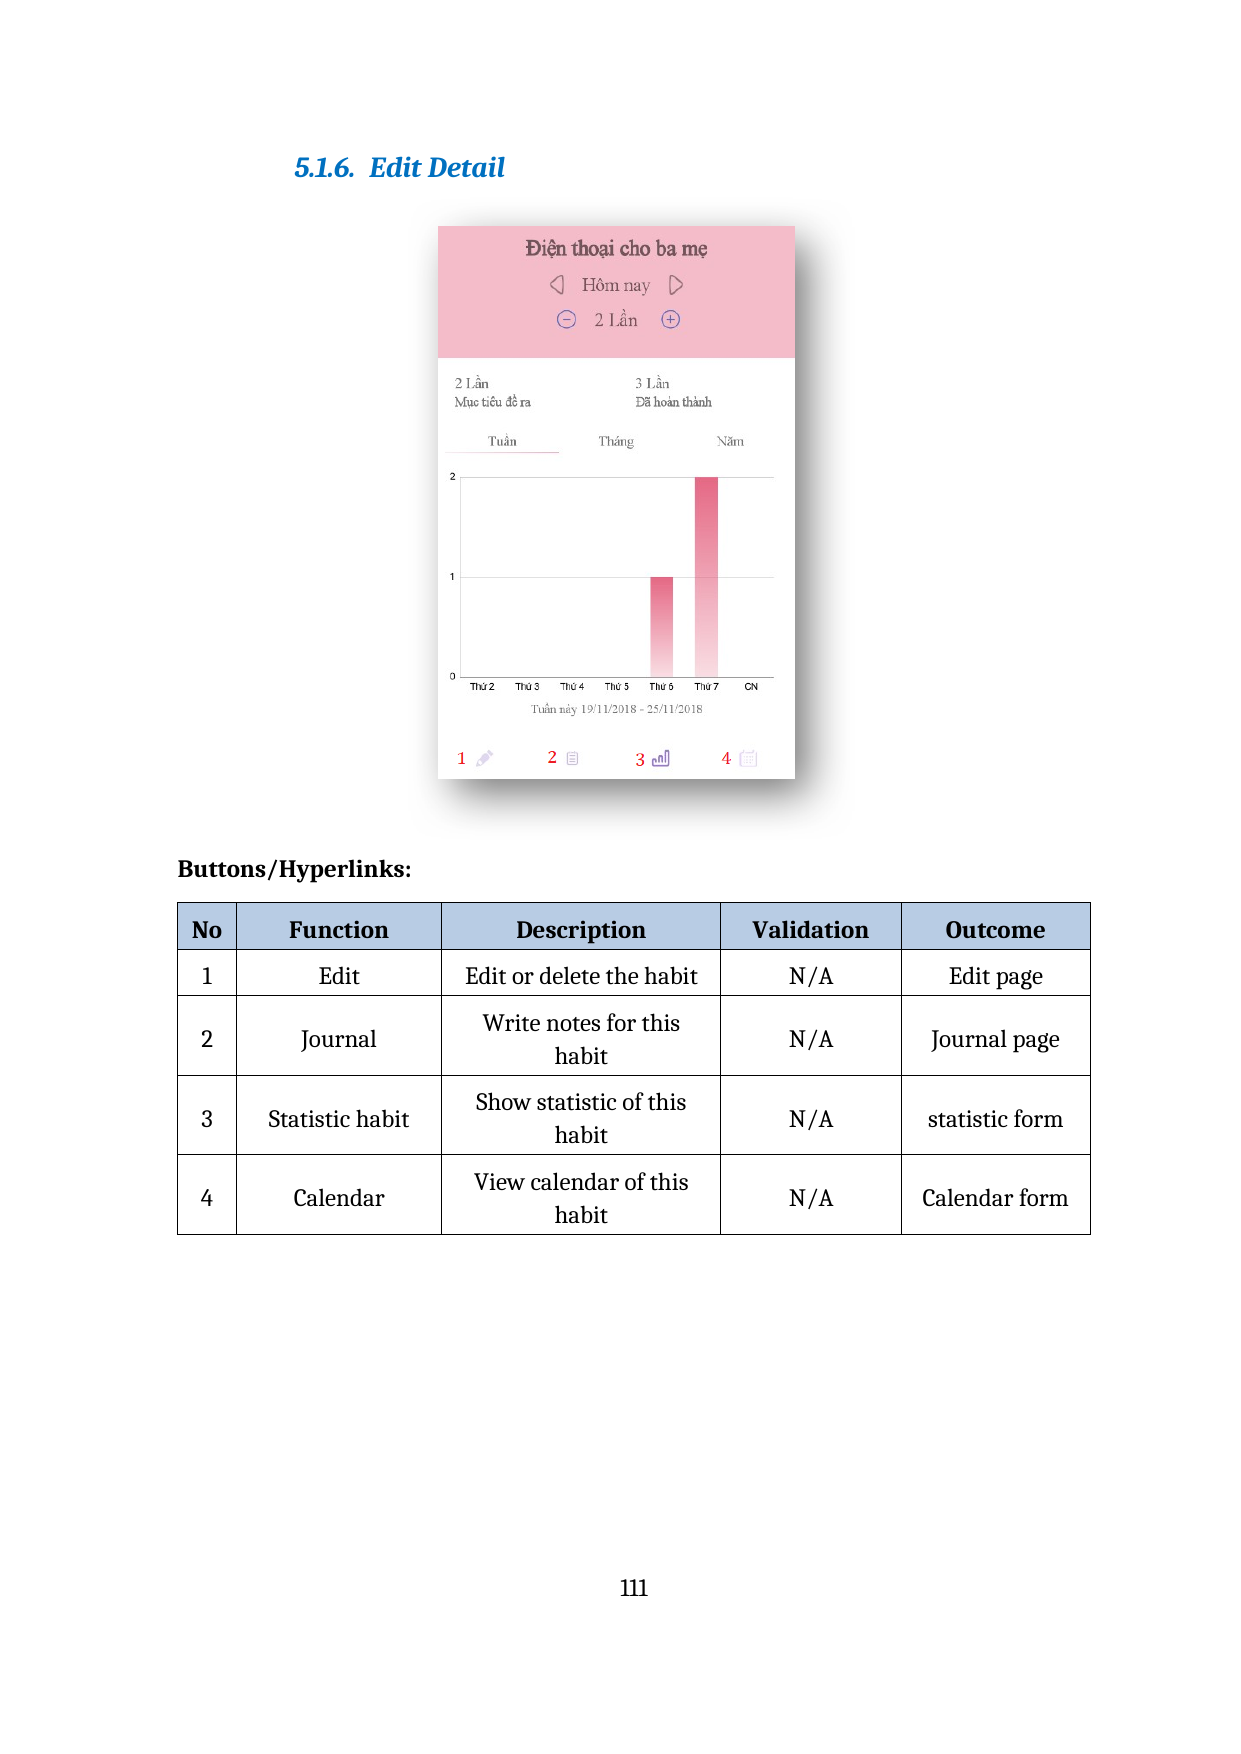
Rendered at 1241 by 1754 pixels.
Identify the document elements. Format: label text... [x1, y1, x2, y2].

table_cell 2 [178, 996, 236, 1075]
table_cell View calendar of this habit [442, 1155, 720, 1234]
table_cell Edit page [902, 950, 1090, 995]
table_cell Journal page [902, 996, 1090, 1075]
table_cell N/A [721, 1076, 901, 1154]
table_cell N/A [721, 996, 901, 1075]
table_cell Edit or delete the habit [442, 950, 720, 995]
table_cell 3 [178, 1076, 236, 1154]
table_cell 1 [178, 950, 236, 995]
table_cell Edit [237, 950, 441, 995]
text Buttons/Hyperlinks: [177, 855, 1090, 883]
list Edit Detail [294, 151, 1090, 184]
table_cell Write notes for this habit [442, 996, 720, 1075]
table_cell N/A [721, 950, 901, 995]
table_header Description [442, 903, 720, 949]
table_cell Journal [237, 996, 441, 1075]
table_cell Statistic habit [237, 1076, 441, 1154]
table_cell Calendar [237, 1155, 441, 1234]
table_header No [178, 903, 236, 949]
table_header Validation [721, 903, 901, 949]
table_header Function [237, 903, 441, 949]
table_cell statistic form [902, 1076, 1090, 1154]
table_cell 4 [178, 1155, 236, 1234]
picture [438, 226, 795, 779]
table_cell Calendar form [902, 1155, 1090, 1234]
table_cell Show statistic of this habit [442, 1076, 720, 1154]
table_header Outcome [902, 903, 1090, 949]
table_cell N/A [721, 1155, 901, 1234]
